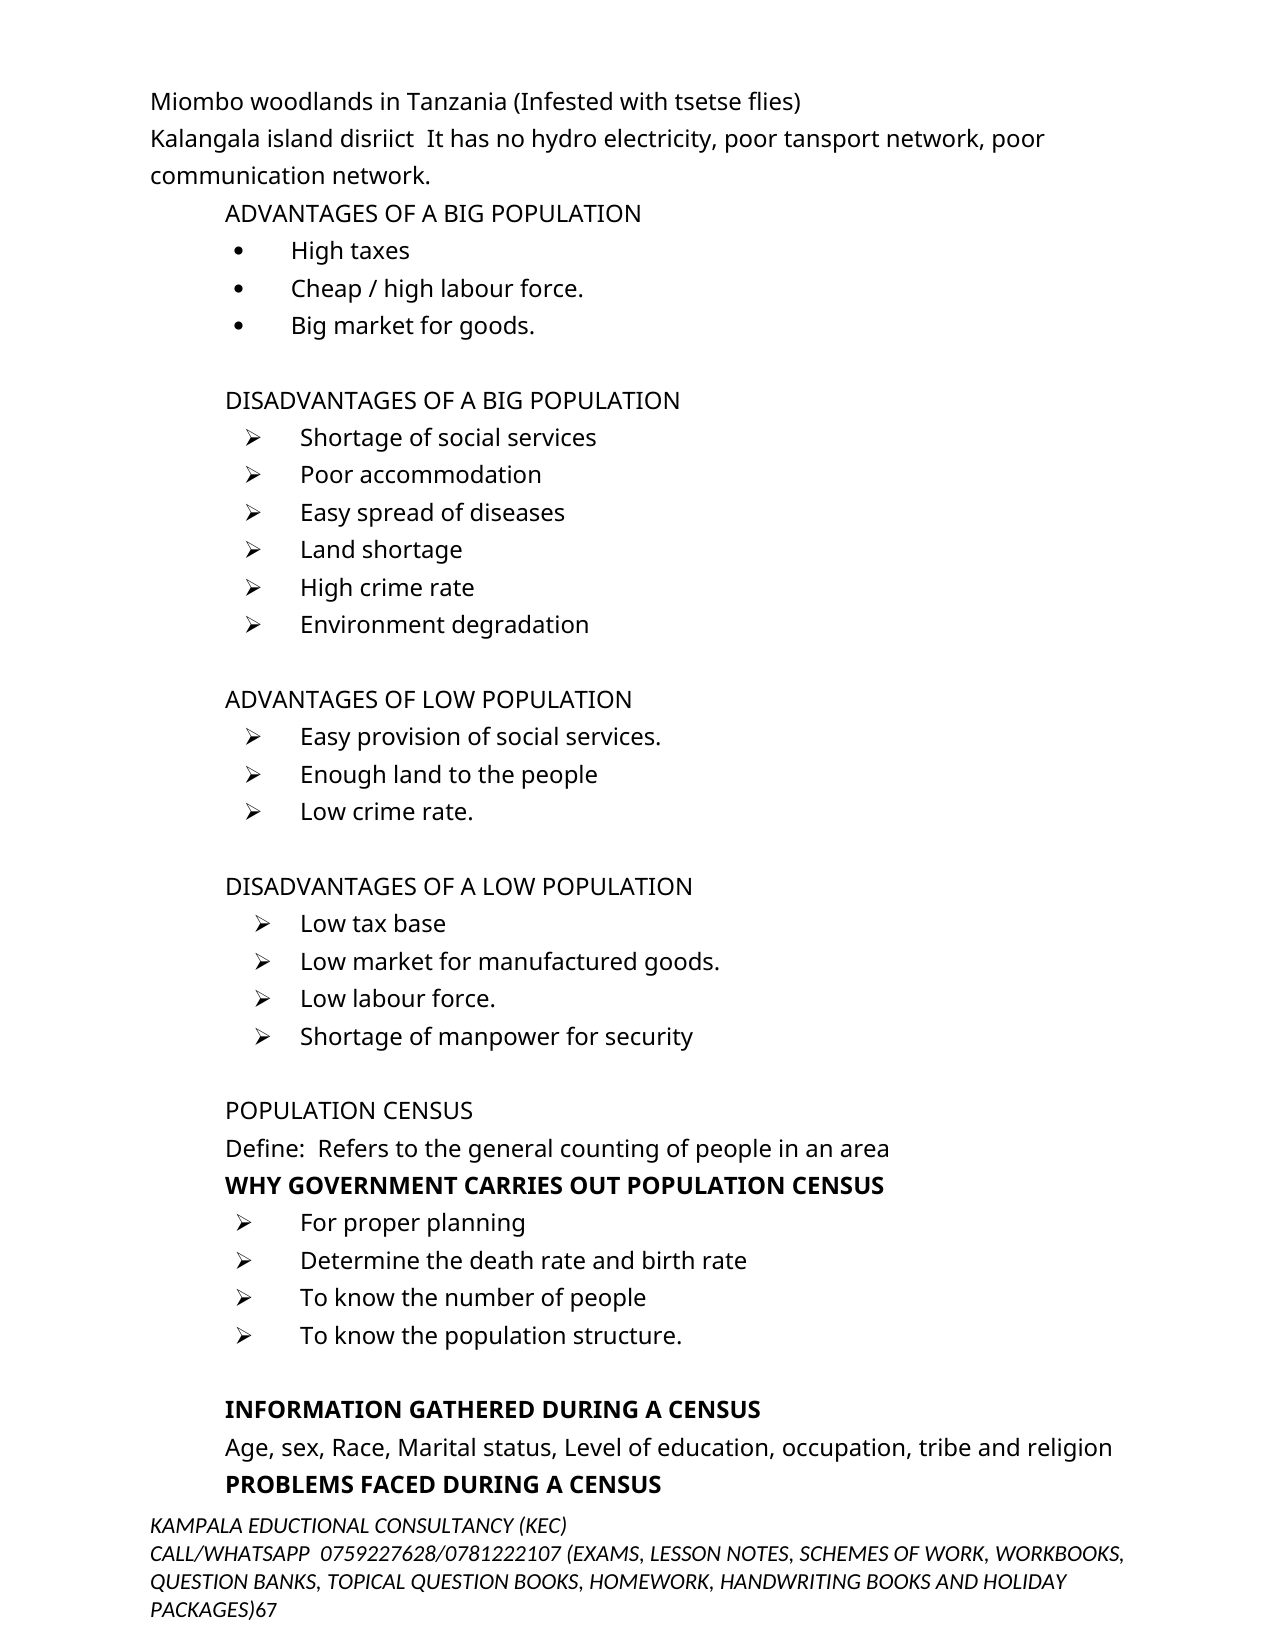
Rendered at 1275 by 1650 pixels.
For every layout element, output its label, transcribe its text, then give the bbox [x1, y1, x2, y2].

list Low tax base [253, 907, 1172, 940]
text Miombo woodlands in Tanzania (Infested with tsetse flies) [150, 84, 1172, 117]
list Land shortage [244, 533, 1172, 566]
list Easy spread of diseases [244, 496, 1172, 528]
list Shortage of manpower for security [253, 1019, 1172, 1052]
list Enough land to the people [244, 757, 1172, 790]
text ADVANTAGES OF A BIG POPULATION [225, 197, 1172, 229]
list Environment degradation [244, 608, 1172, 641]
text Age, sex, Race, Marital status, Level of education, occupation, tribe and religion [225, 1431, 1172, 1463]
text WHY GOVERNMENT CARRIES OUT POPULATION CENSUS [225, 1169, 1172, 1201]
list Shortage of social services [244, 421, 1172, 453]
list High taxes [234, 234, 1172, 267]
text POPULATION CENSUS [225, 1094, 1172, 1127]
list Low market for manufactured goods. [253, 944, 1172, 977]
list For proper planning [234, 1206, 1172, 1239]
list Low crime rate. [244, 795, 1172, 827]
text ADVANTAGES OF LOW POPULATION [225, 683, 1172, 715]
list Poor accommodation [244, 458, 1172, 491]
text PROBLEMS FACED DURING A CENSUS [225, 1468, 1172, 1501]
list Determine the death rate and birth rate [234, 1244, 1172, 1276]
list Big market for goods. [234, 309, 1172, 341]
list To know the number of people [234, 1281, 1172, 1314]
text Define: Refers to the general counting of people in an area [225, 1131, 1172, 1164]
text Kalangala island disriict It has no hydro electricity, poor tansport network, poor communication network. [150, 122, 1172, 192]
list Easy provision of social services. [244, 720, 1172, 753]
list To know the population structure. [234, 1318, 1172, 1351]
list Cheap / high labour force. [234, 271, 1172, 304]
text DISADVANTAGES OF A LOW POPULATION [225, 870, 1172, 902]
list High crime rate [244, 571, 1172, 603]
list Low labour force. [253, 982, 1172, 1014]
text DISADVANTAGES OF A BIG POPULATION [225, 383, 1172, 416]
text INFORMATION GATHERED DURING A CENSUS [225, 1393, 1172, 1426]
